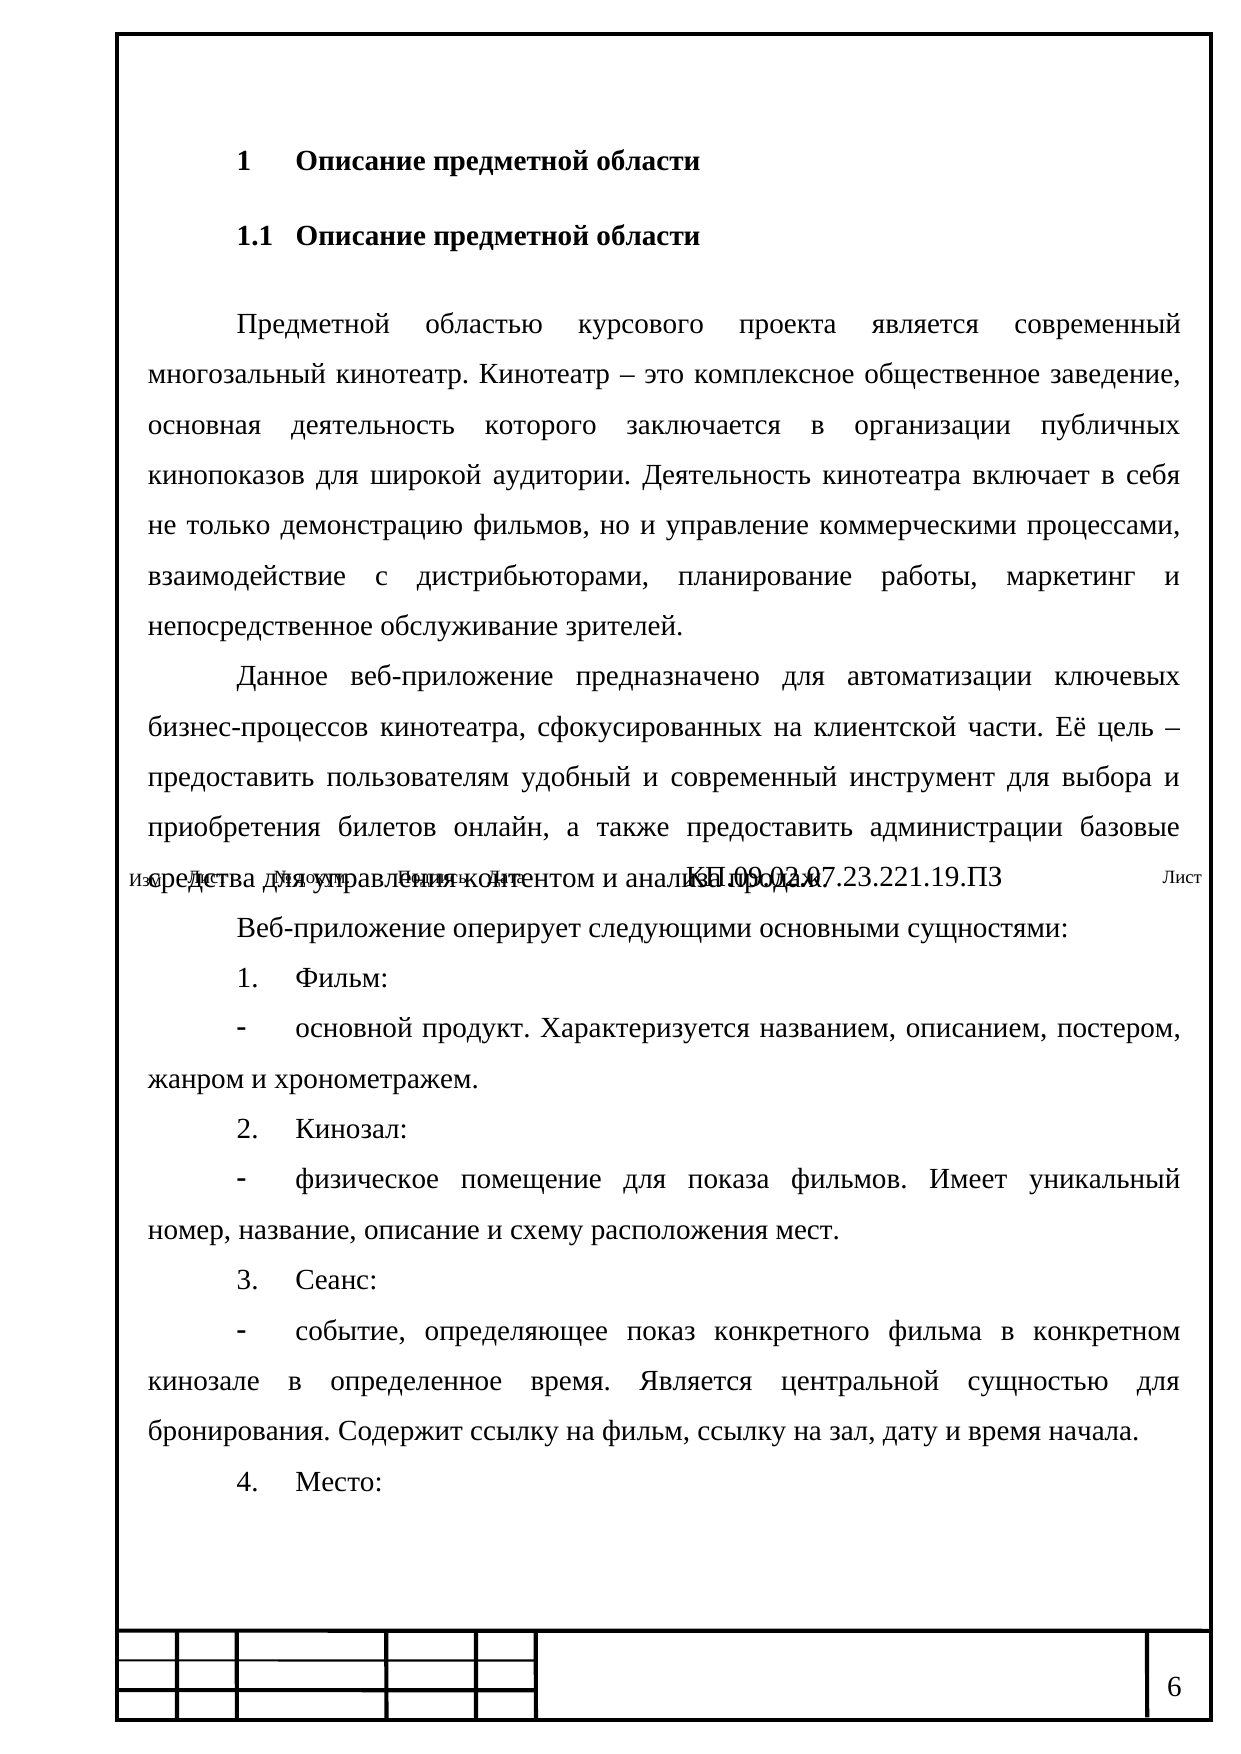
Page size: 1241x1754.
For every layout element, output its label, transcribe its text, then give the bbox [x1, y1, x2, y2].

subtitle 1.1 Описание предметной области [148, 218, 1181, 252]
text Данное веб-приложение предназначено для автоматизации ключевых бизнес-процессов кинотеатра, сфокусированных на клиентской части. Её цель – предоставить пользователям удобный и современный инструмент для выбора и приобретения билетов онлайн, а также предоставить администрации базовые средства для управления контентом и анализа продаж. [148, 658, 1181, 893]
list Фильм: [148, 960, 1181, 994]
subtitle Описание предметной области [148, 143, 1181, 177]
list физическое помещение для показа фильмов. Имеет уникальный номер, название, описание и схему расположения мест. [148, 1162, 1181, 1246]
list Сеанс: [148, 1262, 1181, 1296]
text Предметной областью курсового проекта является современный многозальный кинотеатр. Кинотеатр – это комплексное общественное заведение, основная деятельность которого заключается в организации публичных кинопоказов для широкой аудитории. Деятельность кинотеатра включает в себя не только демонстрацию фильмов, но и управление коммерческими процессами, взаимодействие с дистрибьюторами, планирование работы, маркетинг и непосредственное обслуживание зрителей. [148, 306, 1181, 642]
list основной продукт. Характеризуется названием, описанием, постером, жанром и хронометражем. [148, 1011, 1181, 1094]
list Место: [148, 1464, 1181, 1497]
text Веб-приложение оперирует следующими основными сущностями: [148, 910, 1181, 943]
list Кинозал: [148, 1111, 1181, 1145]
list событие, определяющее показ конкретного фильма в конкретном кинозале в определенное время. Является центральной сущностью для бронирования. Содержит ссылку на фильм, ссылку на зал, дату и время начала. [148, 1313, 1181, 1447]
